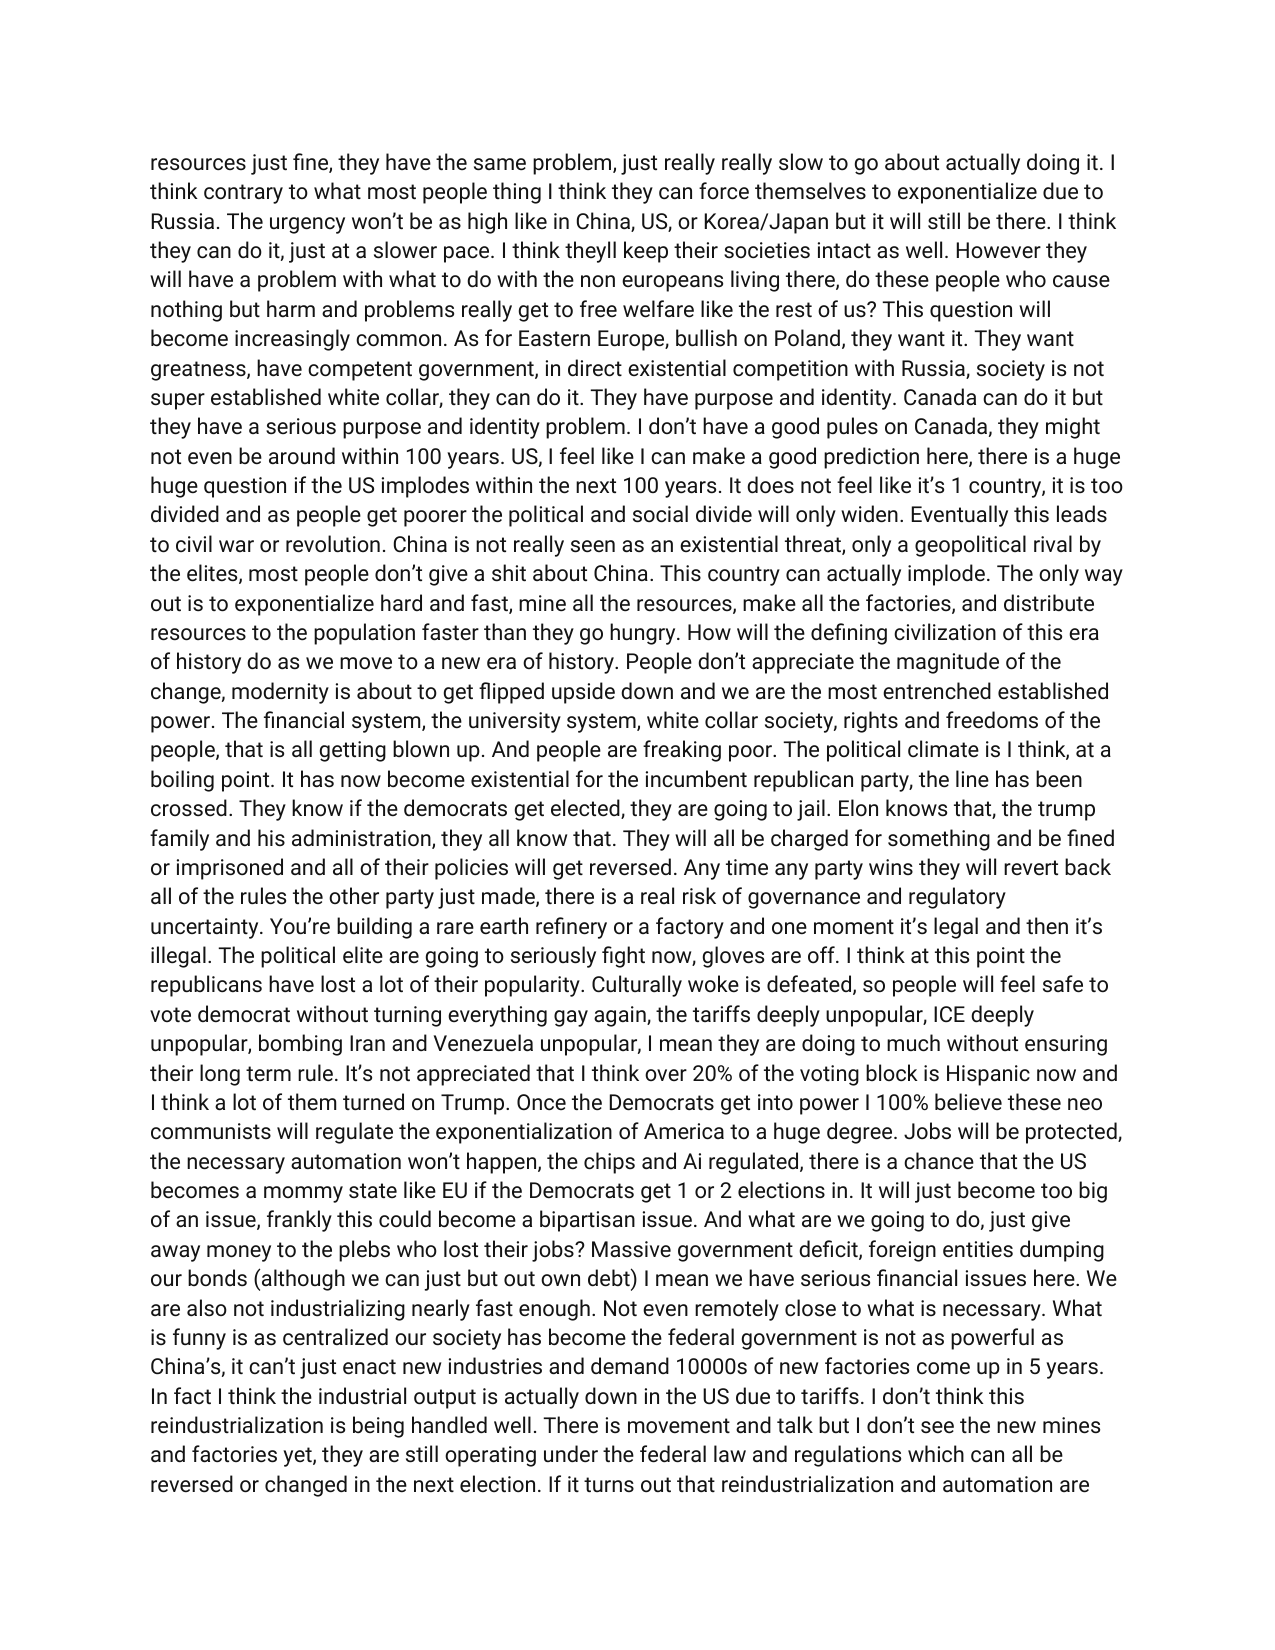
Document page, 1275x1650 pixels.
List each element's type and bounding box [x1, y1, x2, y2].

text [150, 150, 1125, 1497]
